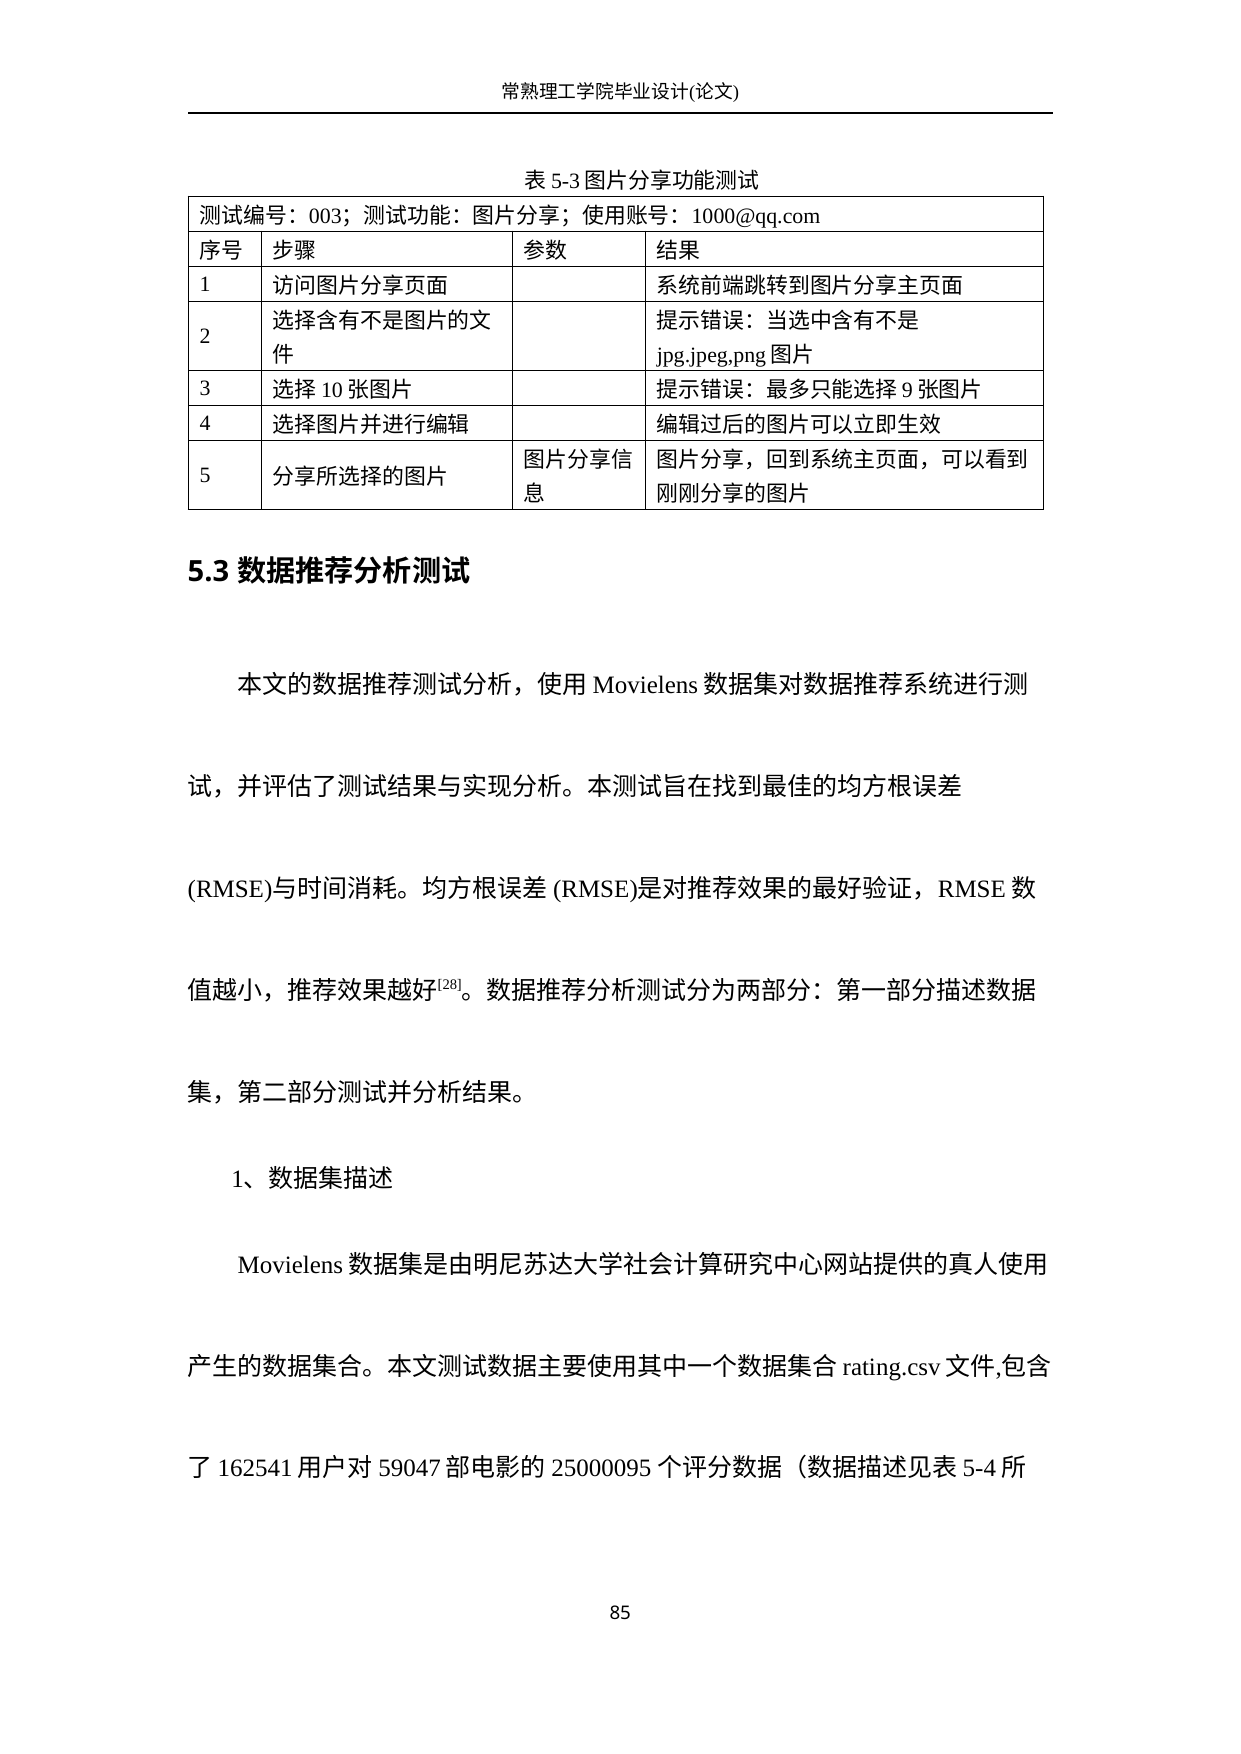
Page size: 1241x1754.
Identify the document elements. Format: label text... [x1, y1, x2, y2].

table_cell [513, 371, 645, 404]
table_cell 3 [189, 371, 261, 404]
table_cell 参数 [513, 232, 645, 266]
table_cell 1 [189, 267, 261, 301]
table_cell [513, 406, 645, 439]
table_cell 图片分享，回到系统主页面，可以看到刚刚分享的图片 [646, 441, 1043, 508]
table_cell 结果 [646, 232, 1043, 266]
table_cell 图片分享信息 [513, 441, 645, 508]
table_cell 系统前端跳转到图片分享主页面 [646, 267, 1043, 301]
table_cell 5 [189, 441, 261, 508]
text 表5-3图片分享功能测试 [187, 162, 1053, 196]
table_cell 选择图片并进行编辑 [262, 406, 512, 439]
table_cell 选择10张图片 [262, 371, 512, 404]
text 5.3 数据推荐分析测试 [187, 534, 1053, 602]
table_cell 选择含有不是图片的文件 [262, 302, 512, 369]
table_cell 步骤 [262, 232, 512, 266]
text 1、数据集描述 [187, 1142, 1053, 1210]
text 本文的数据推荐测试分析，使用Movielens数据集对数据推荐系统进行测试，并评估了测试结果与实现分析。本测试旨在找到最佳的均方根误差 (RMSE)与时间消耗。均方根误差 (RMSE)是对推荐效果的最好验证，RMSE数值越小，推荐效果越好[28]。数据推荐分析测试分为两部分：第一部分描述数据集，第二部分测试并分析结果。 [187, 649, 1053, 1124]
table_cell 序号 [189, 232, 261, 266]
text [187, 1228, 1053, 1500]
table_header 测试编号：003；测试功能：图片分享；使用账号：1000@qq.com [189, 197, 1043, 231]
table_cell 访问图片分享页面 [262, 267, 512, 301]
table_cell [513, 267, 645, 301]
table_cell 4 [189, 406, 261, 439]
table_cell [513, 302, 645, 369]
table_cell 提示错误：最多只能选择9张图片 [646, 371, 1043, 404]
table_cell 编辑过后的图片可以立即生效 [646, 406, 1043, 439]
table_cell 分享所选择的图片 [262, 441, 512, 508]
table_cell 提示错误：当选中含有不是jpg.jpeg,png图片 [646, 302, 1043, 369]
table_cell 2 [189, 302, 261, 369]
